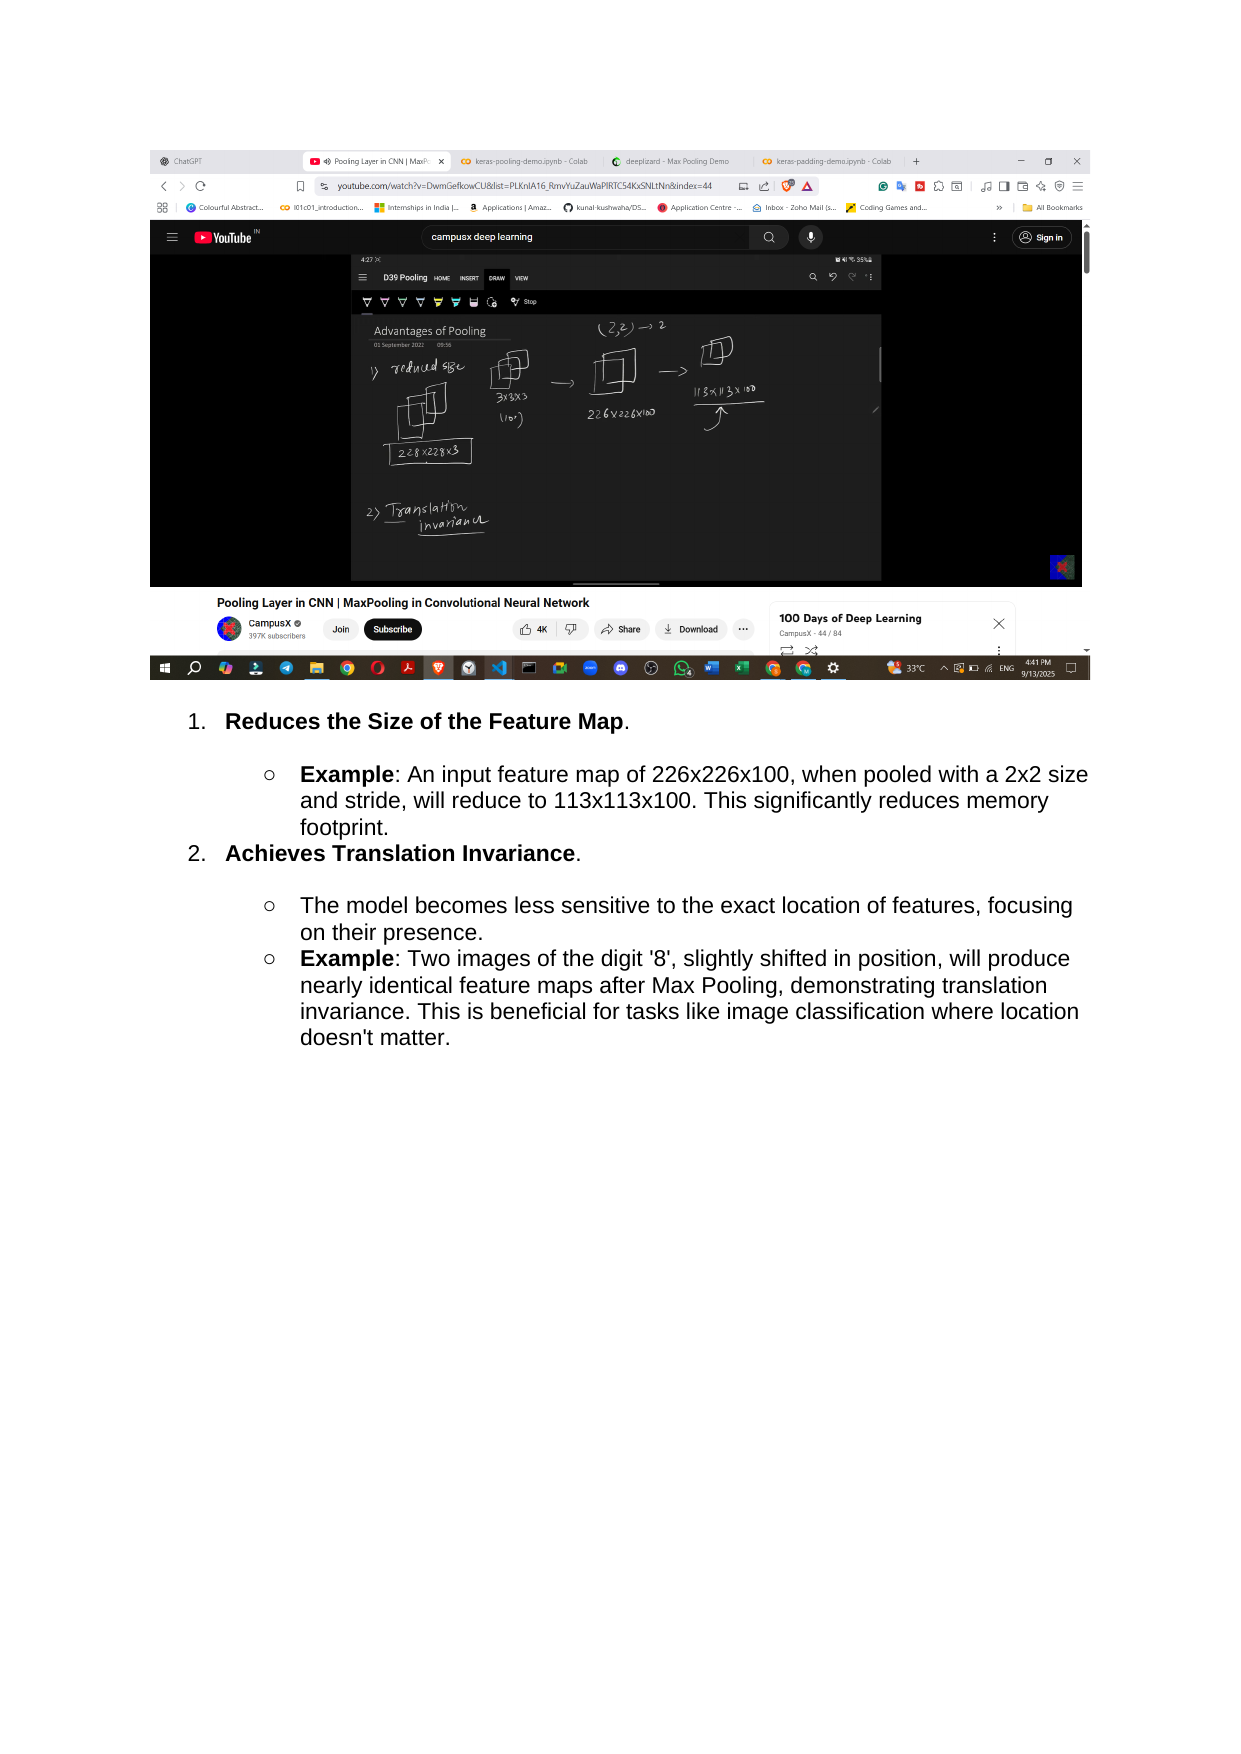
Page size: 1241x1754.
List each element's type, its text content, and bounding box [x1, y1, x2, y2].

list Example: Two images of the digit '8', slightly shifted in position, will produce nearly identical feature maps after Max Pooling, demonstrating translation invariance. This is beneficial for tasks like image classification where location doesn't matter. [262, 945, 1090, 1051]
picture [150, 150, 1091, 680]
list Achieves Translation Invariance. [187, 840, 1090, 892]
list Reduces the Size of the Feature Map. [187, 708, 1090, 761]
list The model becomes less sensitive to the exact location of features, focusing on their presence. [262, 892, 1090, 945]
list Example: An input feature map of 226x226x100, when pooled with a 2x2 size and stride, will reduce to 113x113x100. This significantly reduces memory footprint. [262, 761, 1090, 840]
